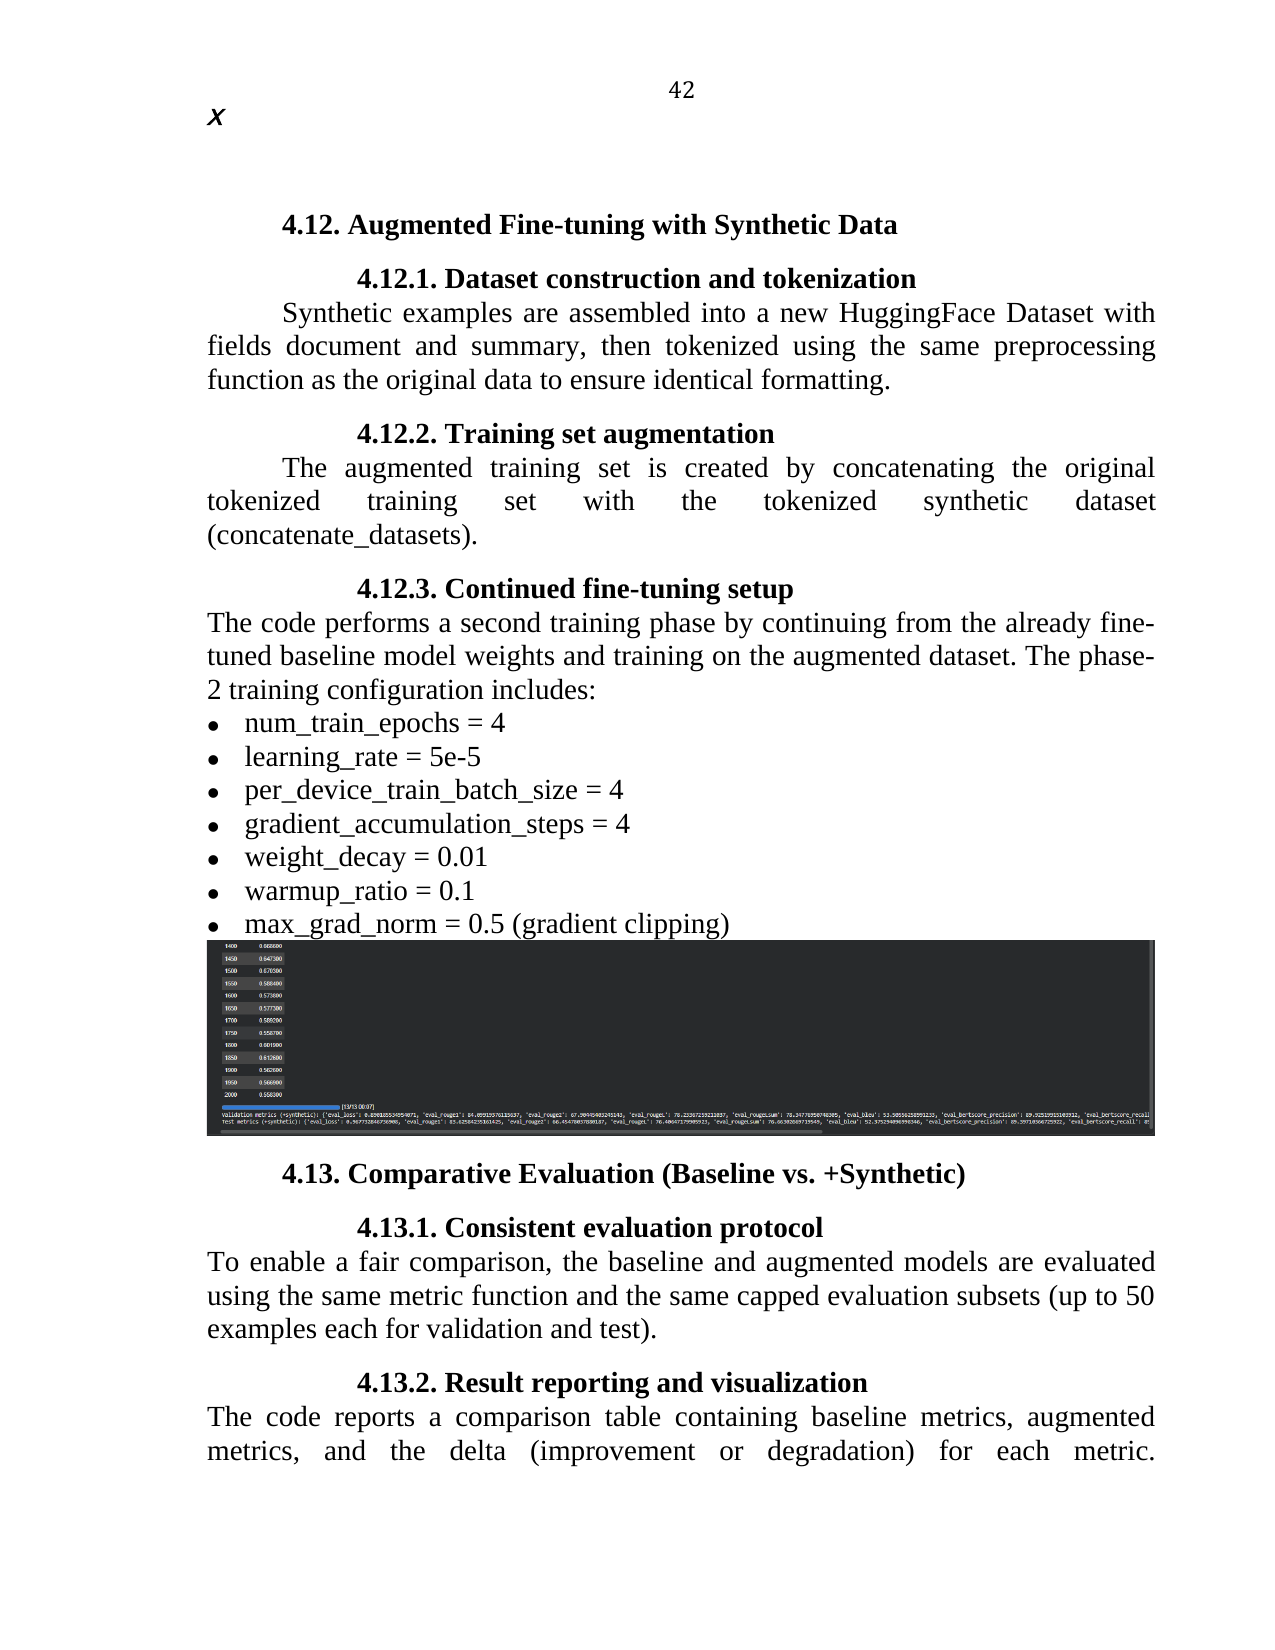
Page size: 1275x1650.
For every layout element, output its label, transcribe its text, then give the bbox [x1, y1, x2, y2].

list num_train_epochs = 4 [207, 705, 1156, 739]
list learning_rate = 5e-5 [207, 739, 1156, 772]
subtitle 4.12.1. Dataset construction and tokenization [357, 261, 1156, 295]
text To enable a fair comparison, the baseline and augmented models are evaluated using the same metric function and the same capped evaluation subsets (up to 50 examples each for validation and test). [207, 1244, 1156, 1345]
subtitle 4.12. Augmented Fine-tuning with Synthetic Data [282, 207, 1156, 240]
list warmup_ratio = 0.1 [207, 873, 1156, 907]
text The code performs a second training phase by continuing from the already fine-tuned baseline model weights and training on the augmented dataset. The phase-2 training configuration includes: [207, 605, 1156, 705]
picture [206, 940, 1155, 1136]
text Synthetic examples are assembled into a new HuggingFace Dataset with fields document and summary, then tokenized using the same preprocessing function as the original data to ensure identical formatting. [207, 295, 1156, 395]
list per_device_train_batch_size = 4 [207, 772, 1156, 806]
subtitle 4.13.1. Consistent evaluation protocol [357, 1211, 1156, 1244]
subtitle 4.13. Comparative Evaluation (Baseline vs. +Synthetic) [282, 1156, 1156, 1190]
list max_grad_norm = 0.5 (gradient clipping) [207, 907, 1156, 940]
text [207, 1399, 1156, 1466]
subtitle 4.12.3. Continued fine-tuning setup [357, 571, 1156, 605]
subtitle 4.12.2. Training set augmentation [357, 416, 1156, 450]
subtitle 4.13.2. Result reporting and visualization [357, 1366, 1156, 1399]
list gradient_accumulation_steps = 4 [207, 806, 1156, 839]
list weight_decay = 0.01 [207, 839, 1156, 873]
text The augmented training set is created by concatenating the original tokenized training set with the tokenized synthetic dataset (concatenate_datasets). [207, 450, 1156, 550]
